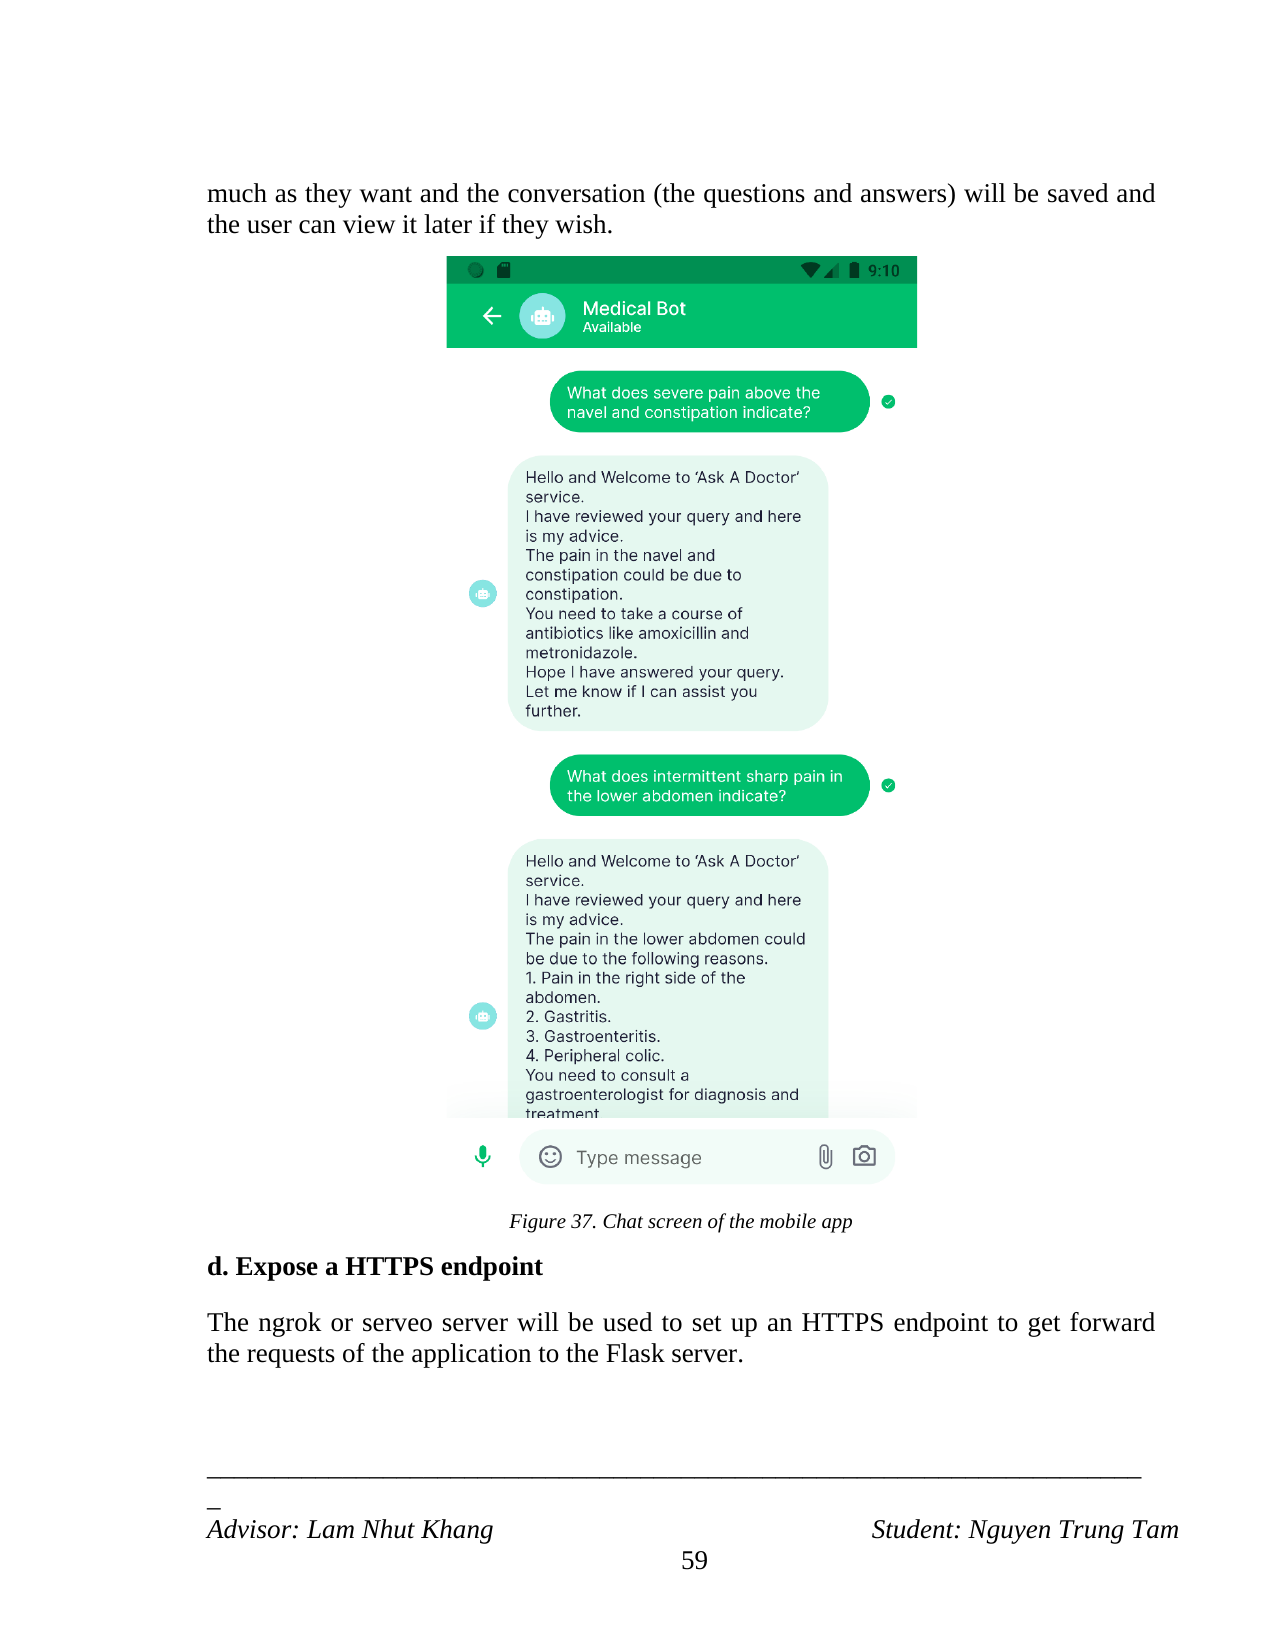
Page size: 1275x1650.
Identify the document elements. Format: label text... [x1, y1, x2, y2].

text Figure 37. Chat screen of the mobile app [207, 1209, 1157, 1233]
picture [446, 256, 918, 1193]
text The ngrok or serveo server will be used to set up an HTTPS endpoint to get forward the requests of the application to the Flask server. [207, 1306, 1157, 1368]
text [207, 177, 1157, 239]
subtitle Expose a HTTPS endpoint [207, 1250, 1157, 1281]
